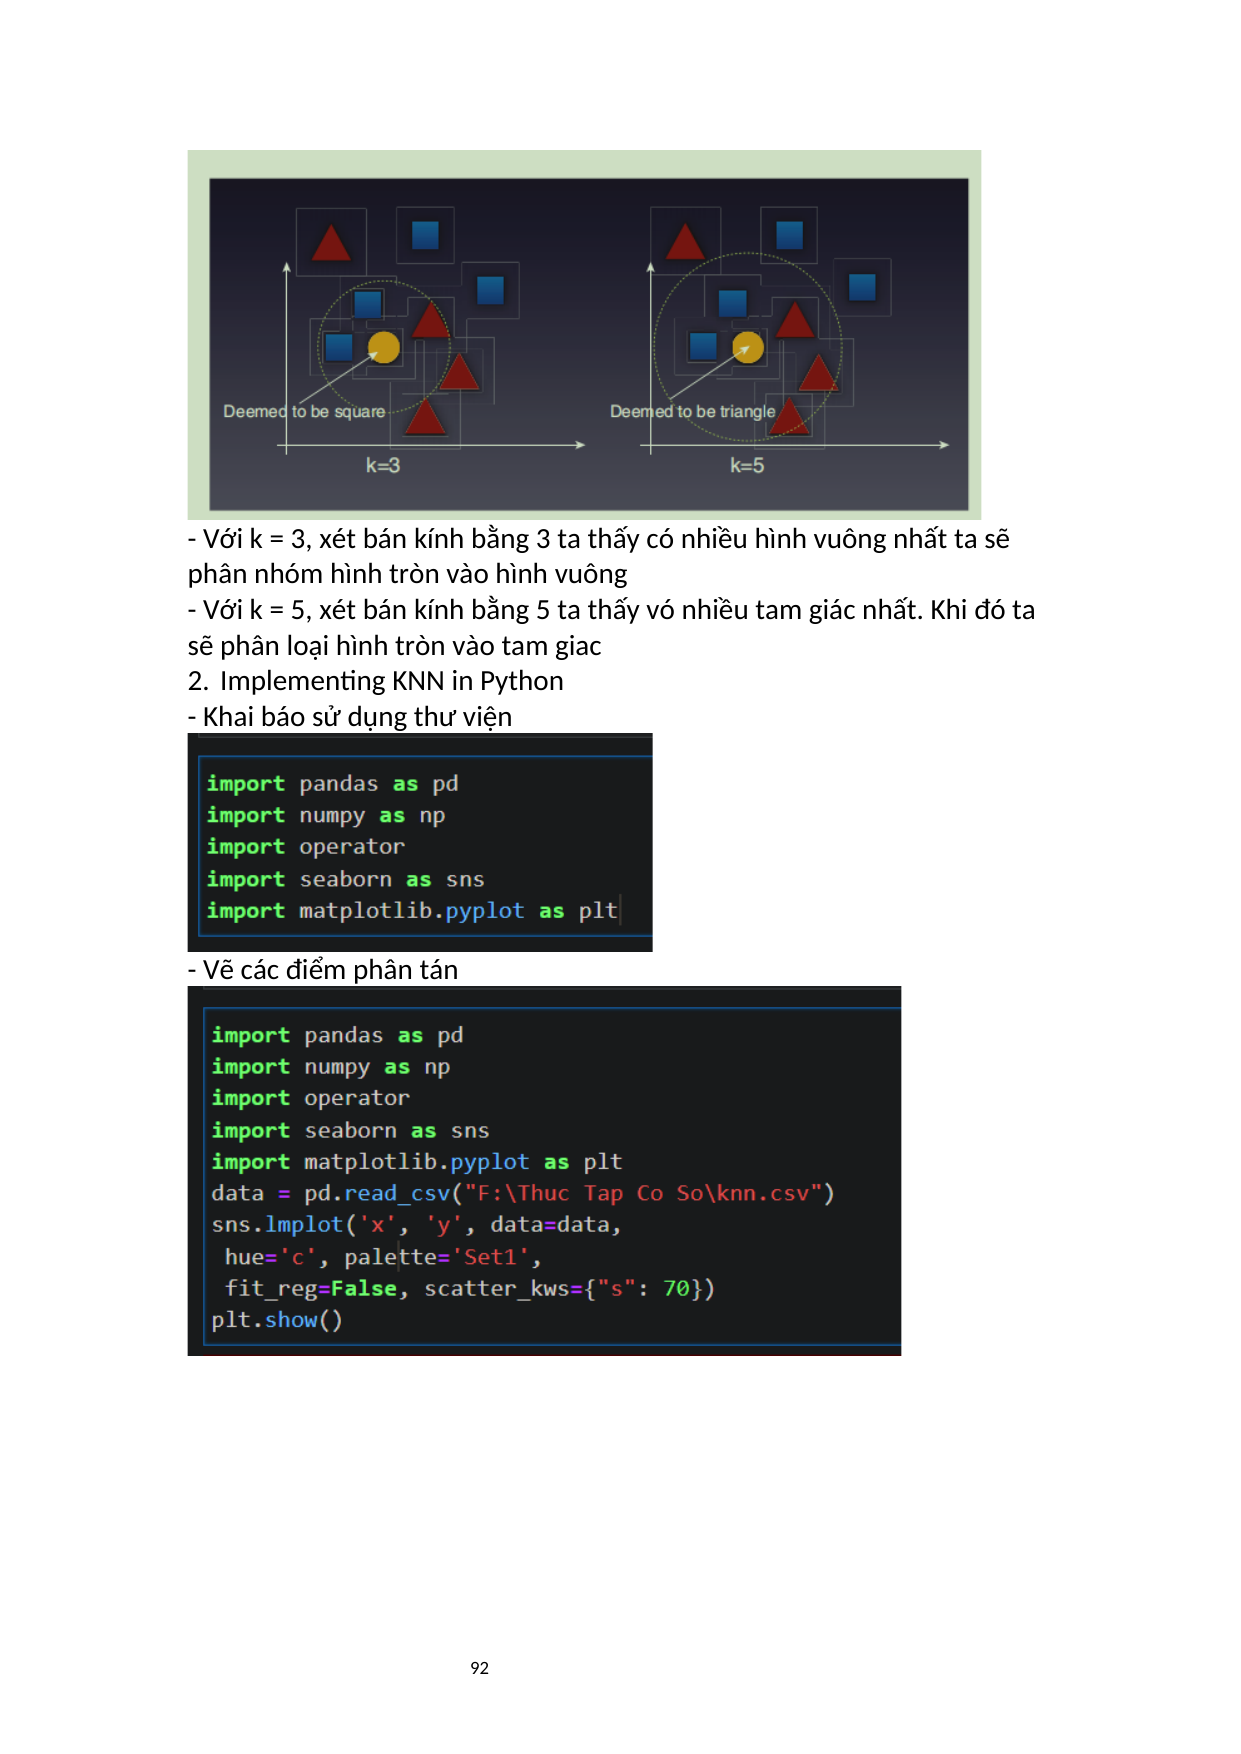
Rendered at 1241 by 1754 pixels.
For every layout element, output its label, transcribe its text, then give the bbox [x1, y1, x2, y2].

list Implementing KNN in Python [187, 662, 1053, 698]
picture [187, 150, 982, 520]
picture [187, 733, 653, 952]
list - Với k = 5, xét bán kính bằng 5 ta thấy vó nhiều tam giác nhất. Khi đó ta sẽ phân loại hình tròn vào tam giac [187, 591, 1053, 662]
list - Vẽ các điểm phân tán [187, 951, 1053, 987]
picture [187, 986, 902, 1356]
list - Khai báo sử dụng thư viện [187, 698, 1053, 734]
list - Với k = 3, xét bán kính bằng 3 ta thấy có nhiều hình vuông nhất ta sẽ phân nhóm hình tròn vào hình vuông [187, 520, 1053, 591]
